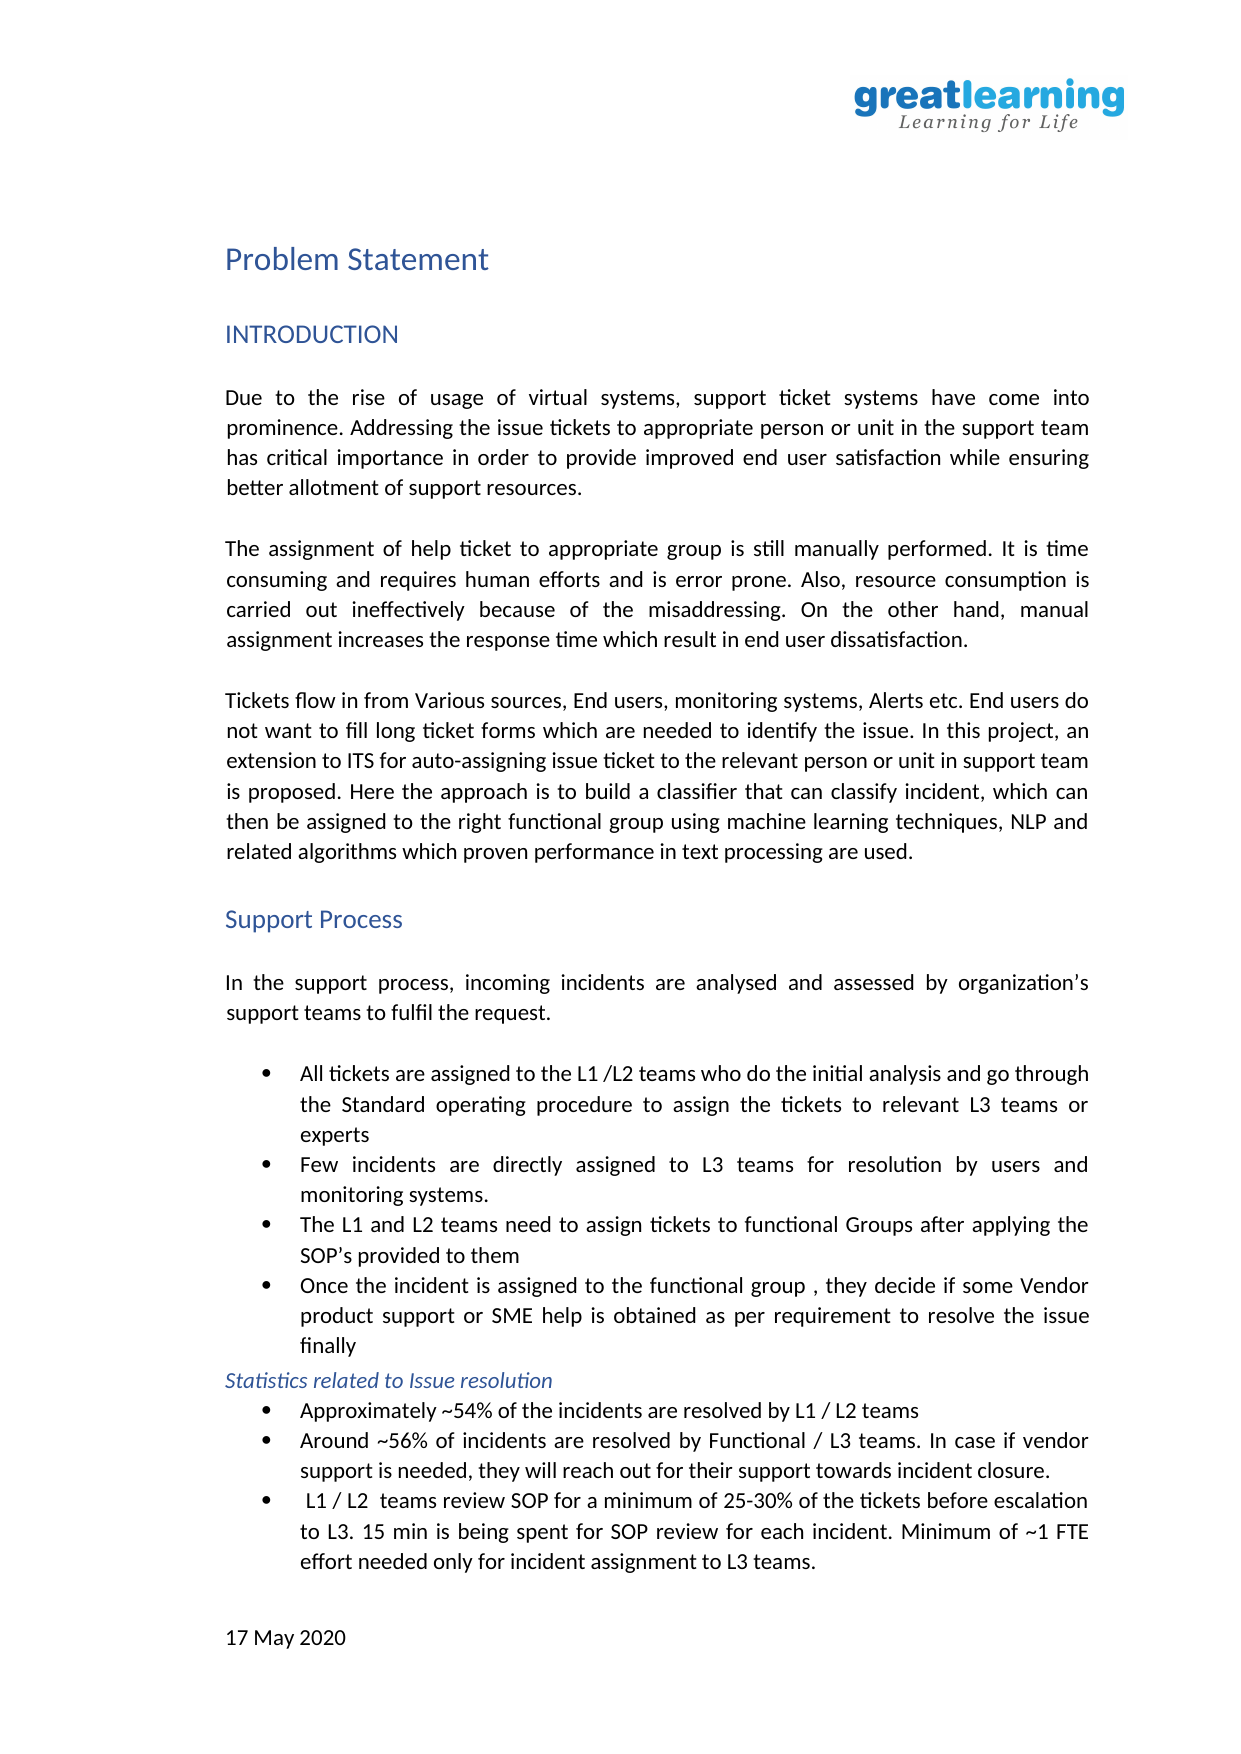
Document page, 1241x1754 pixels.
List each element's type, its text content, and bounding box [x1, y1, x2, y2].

text Due to the rise of usage of virtual systems, support ticket systems have come into prominence. Addressing the issue tickets to appropriate person or unit in the support team has critical importance in order to provide improved end user satisfaction while ensuring better allotment of support resources. [225, 383, 1091, 502]
list Around ~56% of incidents are resolved by Functional / L3 teams. In case if vendor support is needed, they will reach out for their support towards incident closure. [262, 1426, 1091, 1484]
picture [849, 75, 1128, 140]
list The L1 and L2 teams need to assign tickets to functional Groups after applying the SOP’s provided to them [262, 1211, 1091, 1269]
subtitle Problem Statement [225, 238, 1091, 279]
subtitle Statistics related to Issue resolution [225, 1366, 1091, 1394]
text In the support process, incoming incidents are analysed and assessed by organization’s support teams to fulfil the request. [225, 968, 1091, 1027]
list All tickets are assigned to the L1 /L2 teams who do the initial analysis and go through the Standard operating procedure to assign the tickets to relevant L3 teams or experts [262, 1059, 1091, 1148]
list Approximately ~54% of the incidents are resolved by L1 / L2 teams [262, 1396, 1091, 1424]
list Few incidents are directly assigned to L3 teams for resolution by users and monitoring systems. [262, 1150, 1091, 1208]
text The assignment of help ticket to appropriate group is still manually performed. It is time consuming and requires human efforts and is error prone. Also, resource consumption is carried out ineffectively because of the misaddressing. On the other hand, manual assignment increases the response time which result in end user dissatisfaction. [225, 534, 1091, 653]
subtitle INTRODUCTION [225, 317, 1091, 350]
text Tickets flow in from Various sources, End users, monitoring systems, Alerts etc. End users do not want to fill long ticket forms which are needed to identify the issue. In this project, an extension to ITS for auto-assigning issue ticket to the relevant person or unit in support team is proposed. Here the approach is to build a classifier that can classify incident, which can then be assigned to the right functional group using machine learning techniques, NLP and related algorithms which proven performance in text processing are used. [225, 686, 1091, 865]
subtitle Support Process [225, 902, 1091, 935]
list L1 / L2 teams review SOP for a minimum of 25-30% of the tickets before escalation to L3. 15 min is being spent for SOP review for each incident. Minimum of ~1 FTE effort needed only for incident assignment to L3 teams. [262, 1487, 1091, 1575]
list Once the incident is assigned to the functional group , they decide if some Vendor product support or SME help is obtained as per requirement to resolve the issue finally [262, 1271, 1091, 1359]
